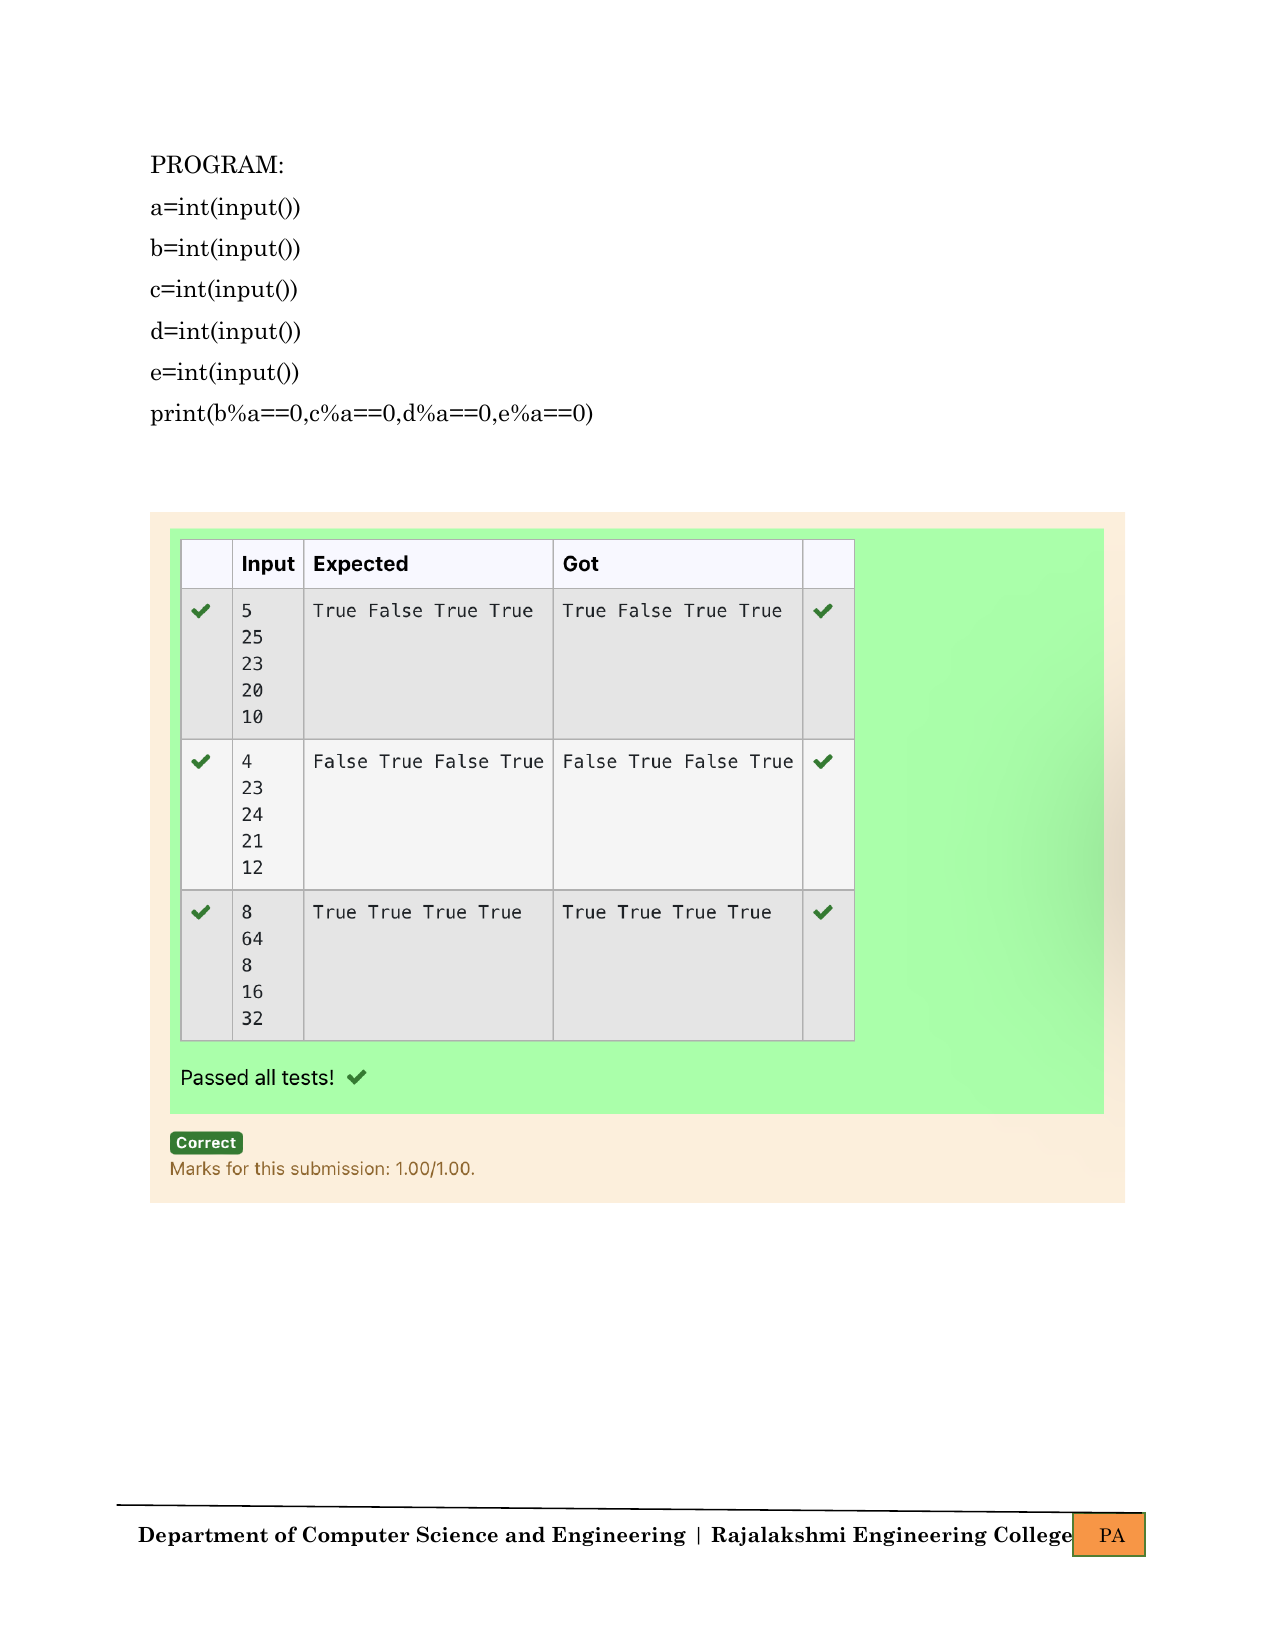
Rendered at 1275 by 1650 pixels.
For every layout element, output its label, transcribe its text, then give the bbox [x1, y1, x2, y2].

text d=int(input()) [150, 315, 1125, 344]
picture [150, 512, 1125, 1203]
text a=int(input()) [150, 191, 1125, 220]
text e=int(input()) [150, 357, 1125, 386]
text c=int(input()) [150, 274, 1125, 303]
text PROGRAM: [150, 150, 1125, 179]
text print(b%a==0,c%a==0,d%a==0,e%a==0) [150, 398, 1125, 427]
text b=int(input()) [150, 233, 1125, 262]
